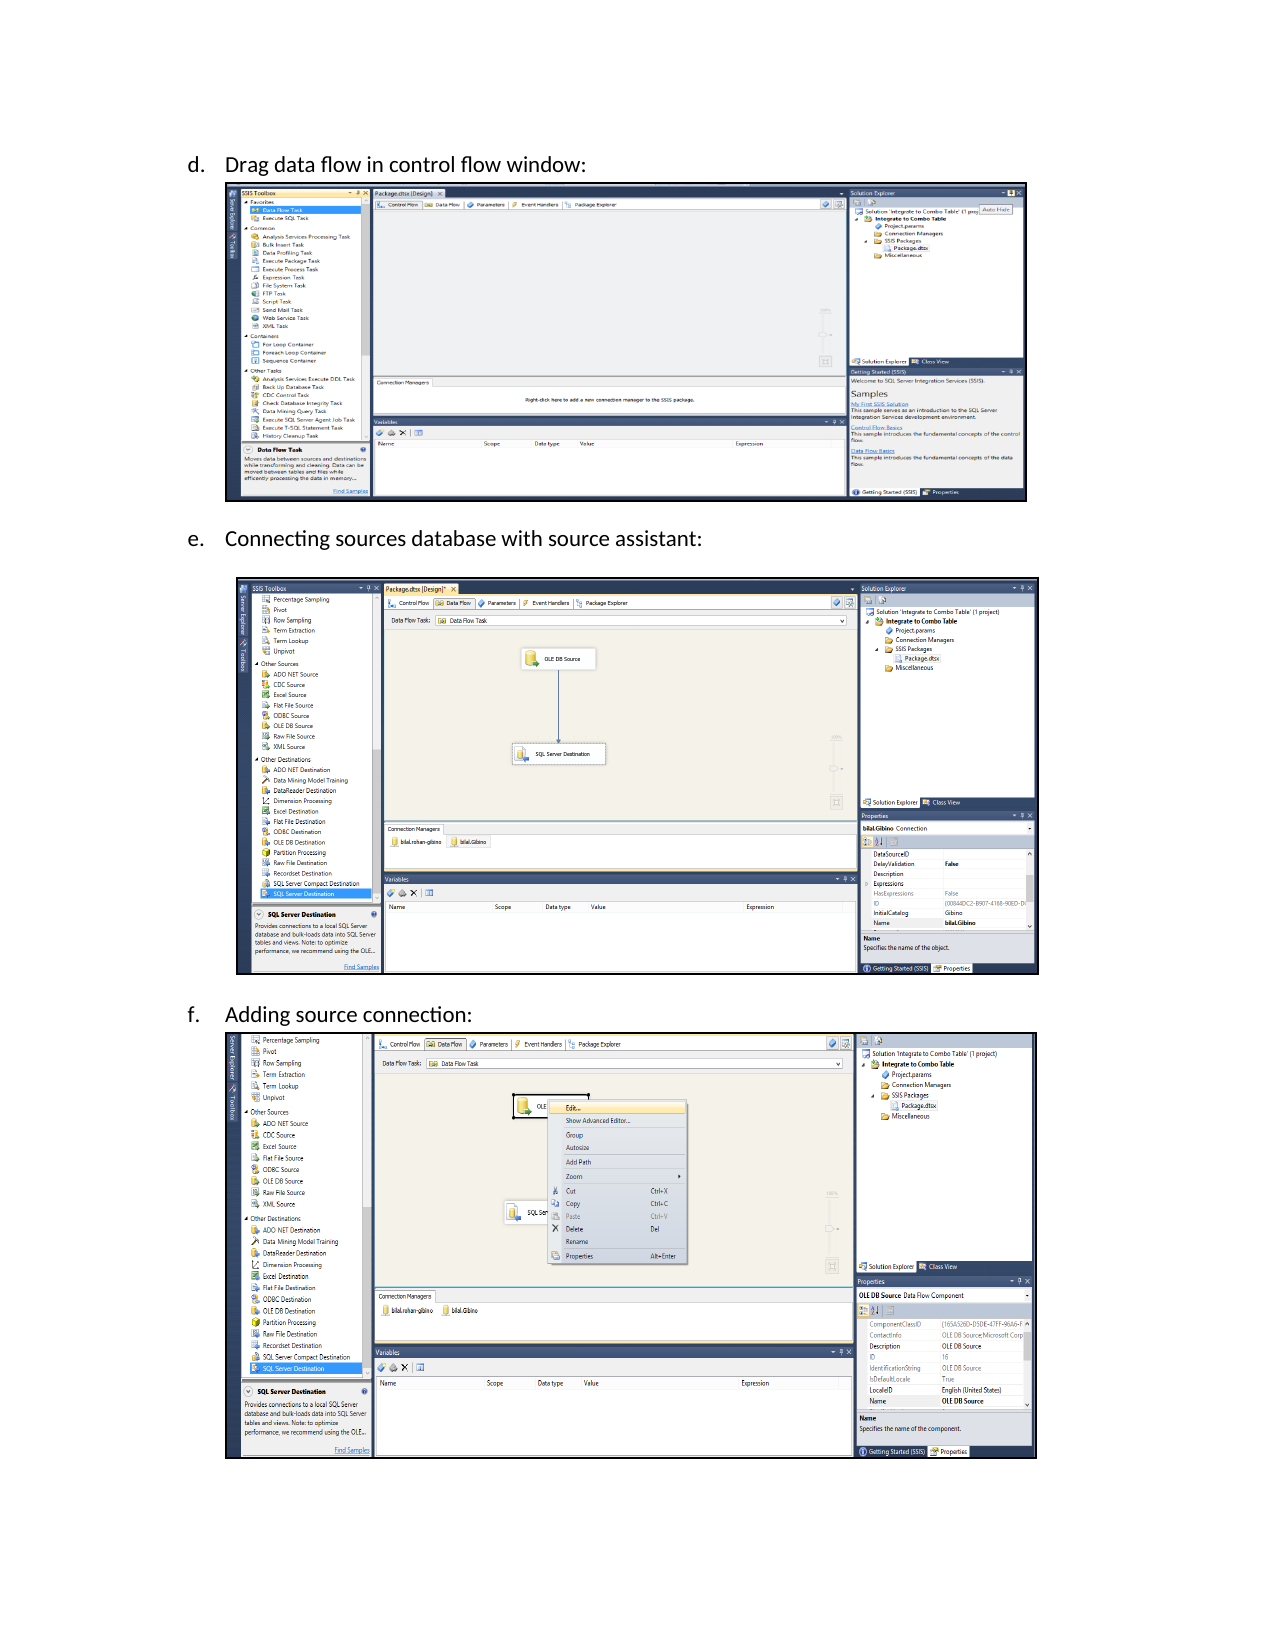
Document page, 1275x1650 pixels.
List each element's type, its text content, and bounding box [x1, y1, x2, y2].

picture [227, 1034, 1035, 1457]
picture [227, 184, 1025, 500]
list Connecting sources database with source assistant: [187, 524, 1125, 552]
picture [238, 579, 1037, 973]
